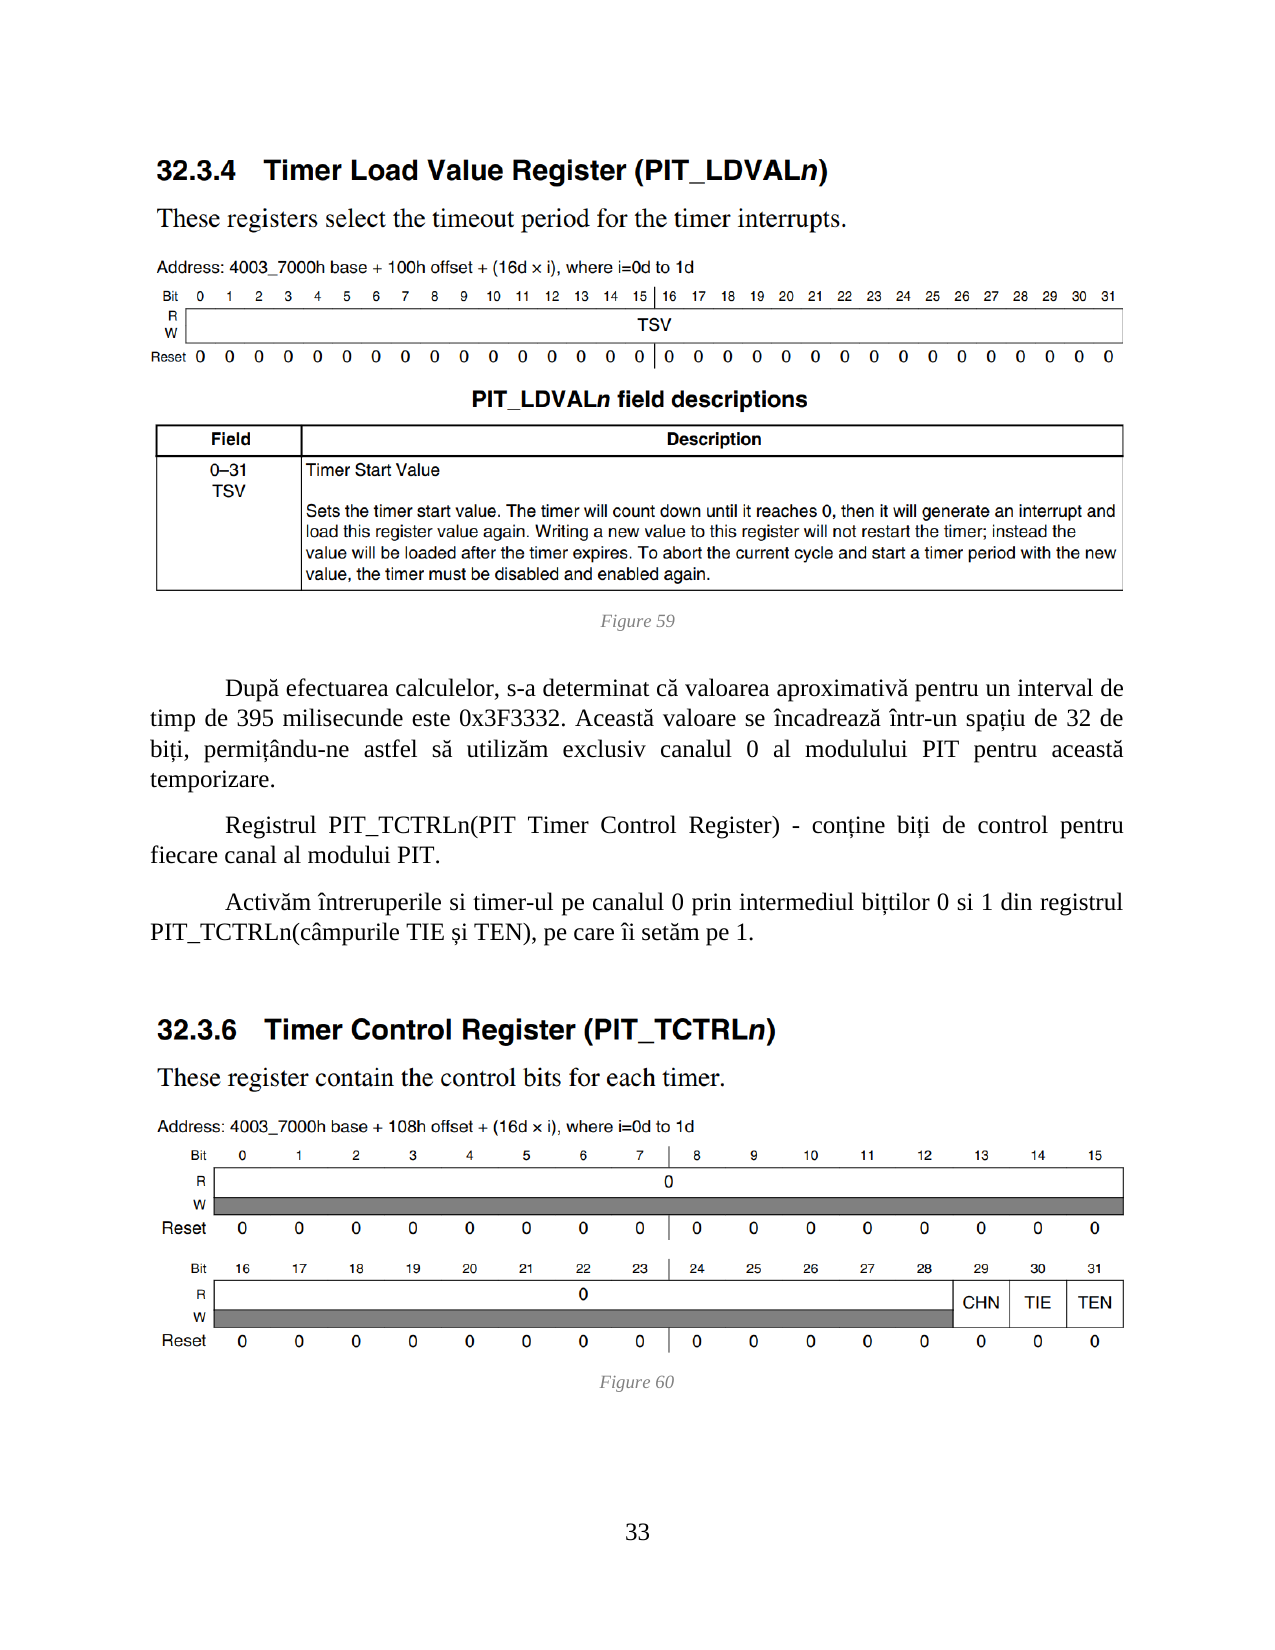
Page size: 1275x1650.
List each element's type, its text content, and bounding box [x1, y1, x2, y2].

text Figure 60 [150, 1371, 1125, 1393]
text După efectuarea calculelor, s-a determinat că valoarea aproximativă pentru un interval de timp de 395 milisecunde este 0x3F3332. Această valoare se încadrează într-un spațiu de 32 de biți, permițându-ne astfel să utilizăm exclusiv canalul 0 al modulului PIT pentru această temporizare. [150, 673, 1125, 792]
text Figure 59 [150, 609, 1125, 653]
picture [150, 150, 1125, 592]
text Activăm întreruperile si timer-ul pe canalul 0 prin intermediul bițtilor 0 si 1 din registrul PIT_TCTRLn(câmpurile TIE și TEN), pe care îi setăm pe 1. [150, 887, 1125, 946]
picture [150, 1011, 1125, 1353]
text Registrul PIT_TCTRLn(PIT Timer Control Register) - conține biți de control pentru fiecare canal al modului PIT. [150, 811, 1125, 869]
